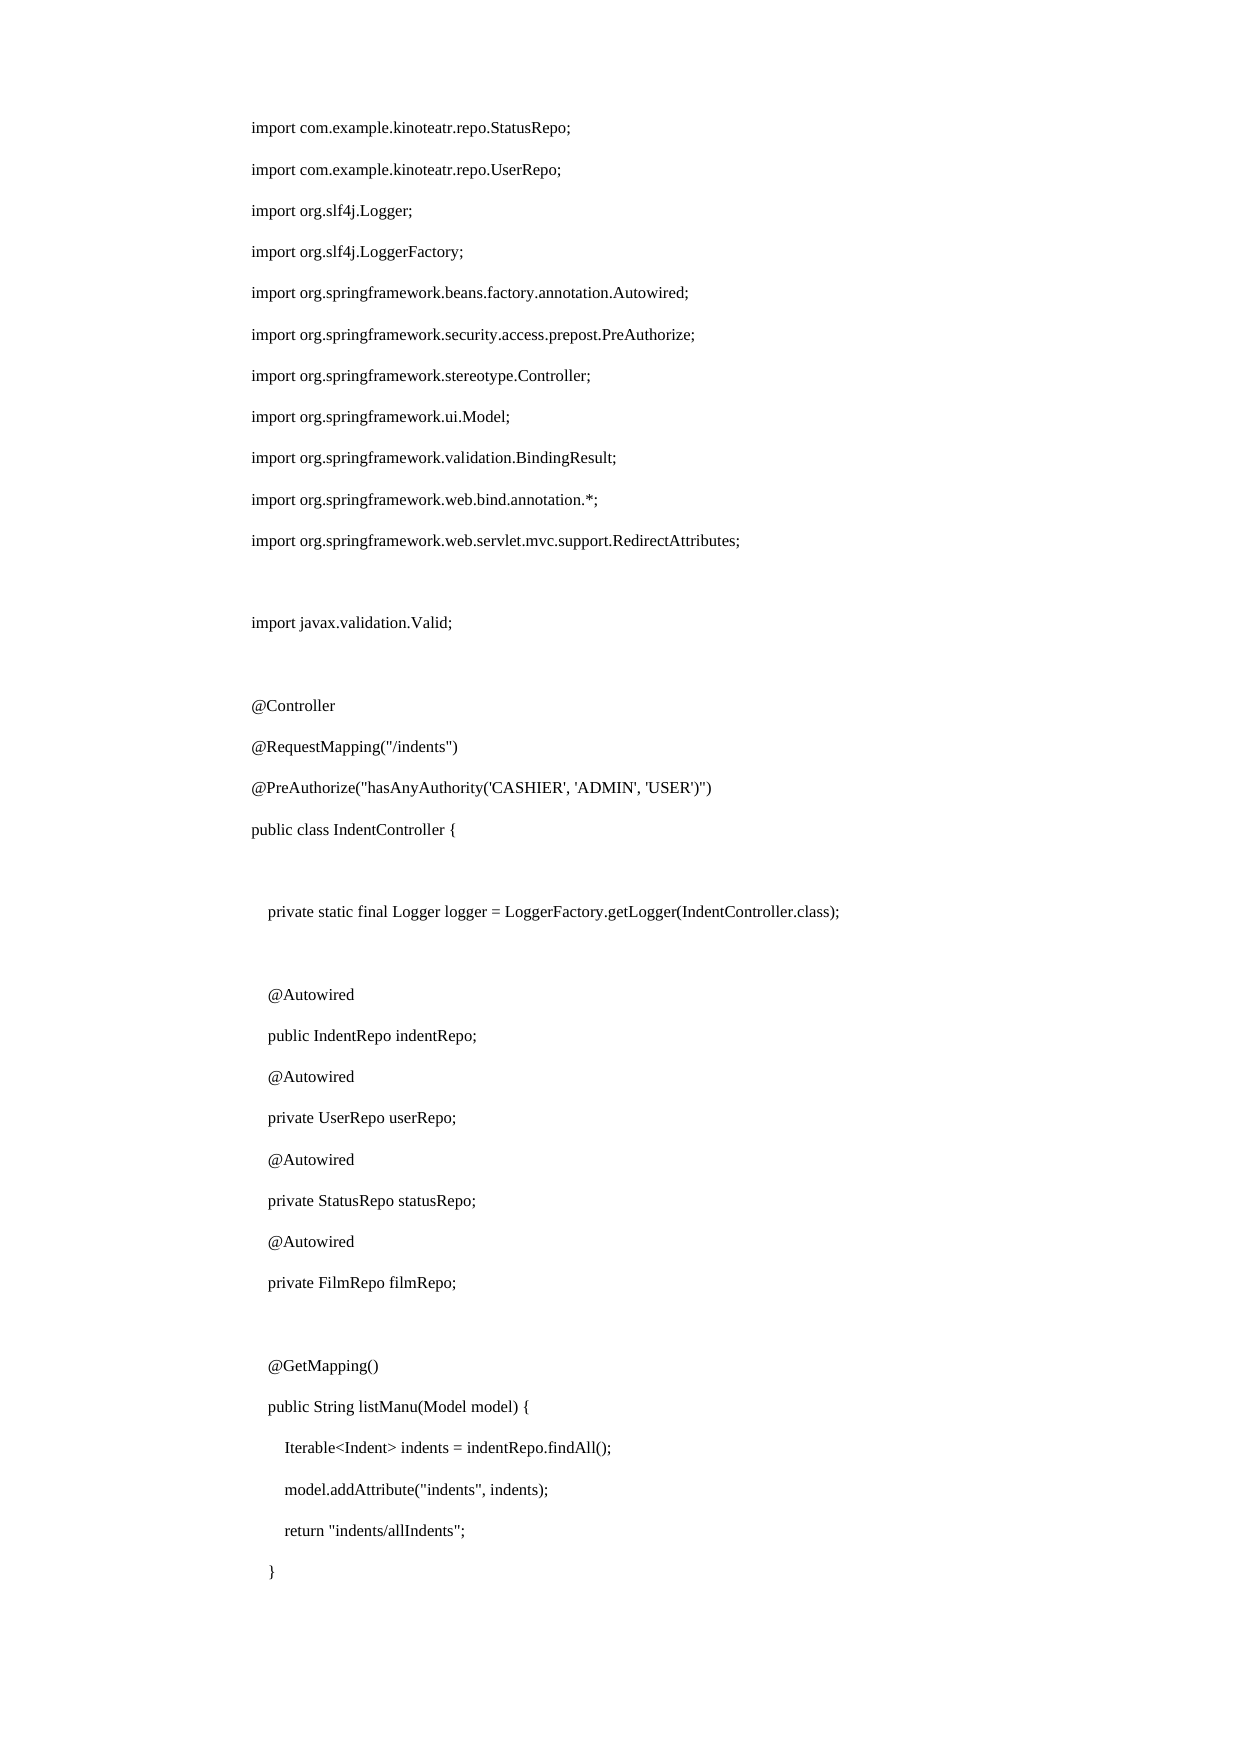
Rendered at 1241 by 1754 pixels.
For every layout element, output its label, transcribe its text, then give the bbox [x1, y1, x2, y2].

text @PreAuthorize("hasAnyAuthority('CASHIER', 'ADMIN', 'USER')") [177, 778, 1152, 797]
text import org.springframework.beans.factory.annotation.Autowired; [177, 283, 1152, 302]
text @RequestMapping("/indents") [177, 737, 1152, 756]
text public IndentRepo indentRepo; [177, 1026, 1152, 1045]
text @Autowired [177, 984, 1152, 1003]
text private static final Logger logger = LoggerFactory.getLogger(IndentController.class); [177, 902, 1152, 921]
text private UserRepo userRepo; [177, 1108, 1152, 1127]
text import org.springframework.security.access.prepost.PreAuthorize; [177, 324, 1152, 343]
text import org.springframework.web.servlet.mvc.support.RedirectAttributes; [177, 531, 1152, 550]
text private FilmRepo filmRepo; [177, 1273, 1152, 1292]
text return "indents/allIndents"; [177, 1521, 1152, 1540]
text import org.slf4j.Logger; [177, 201, 1152, 220]
text model.addAttribute("indents", indents); [177, 1479, 1152, 1498]
text Iterable<Indent> indents = indentRepo.findAll(); [177, 1438, 1152, 1457]
text @Autowired [177, 1067, 1152, 1086]
text } [177, 1562, 1152, 1581]
text import org.springframework.stereotype.Controller; [177, 366, 1152, 385]
text import org.springframework.web.bind.annotation.*; [177, 489, 1152, 508]
text import com.example.kinoteatr.repo.StatusRepo; [177, 118, 1152, 137]
text @Controller [177, 696, 1152, 715]
text import org.springframework.ui.Model; [177, 407, 1152, 426]
text import javax.validation.Valid; [177, 613, 1152, 632]
text import org.slf4j.LoggerFactory; [177, 242, 1152, 261]
text import com.example.kinoteatr.repo.UserRepo; [177, 159, 1152, 178]
text @GetMapping() [177, 1356, 1152, 1375]
text public class IndentController { [177, 819, 1152, 838]
text @Autowired [177, 1232, 1152, 1251]
text private StatusRepo statusRepo; [177, 1191, 1152, 1210]
text @Autowired [177, 1149, 1152, 1168]
text import org.springframework.validation.BindingResult; [177, 448, 1152, 467]
text public String listManu(Model model) { [177, 1397, 1152, 1416]
